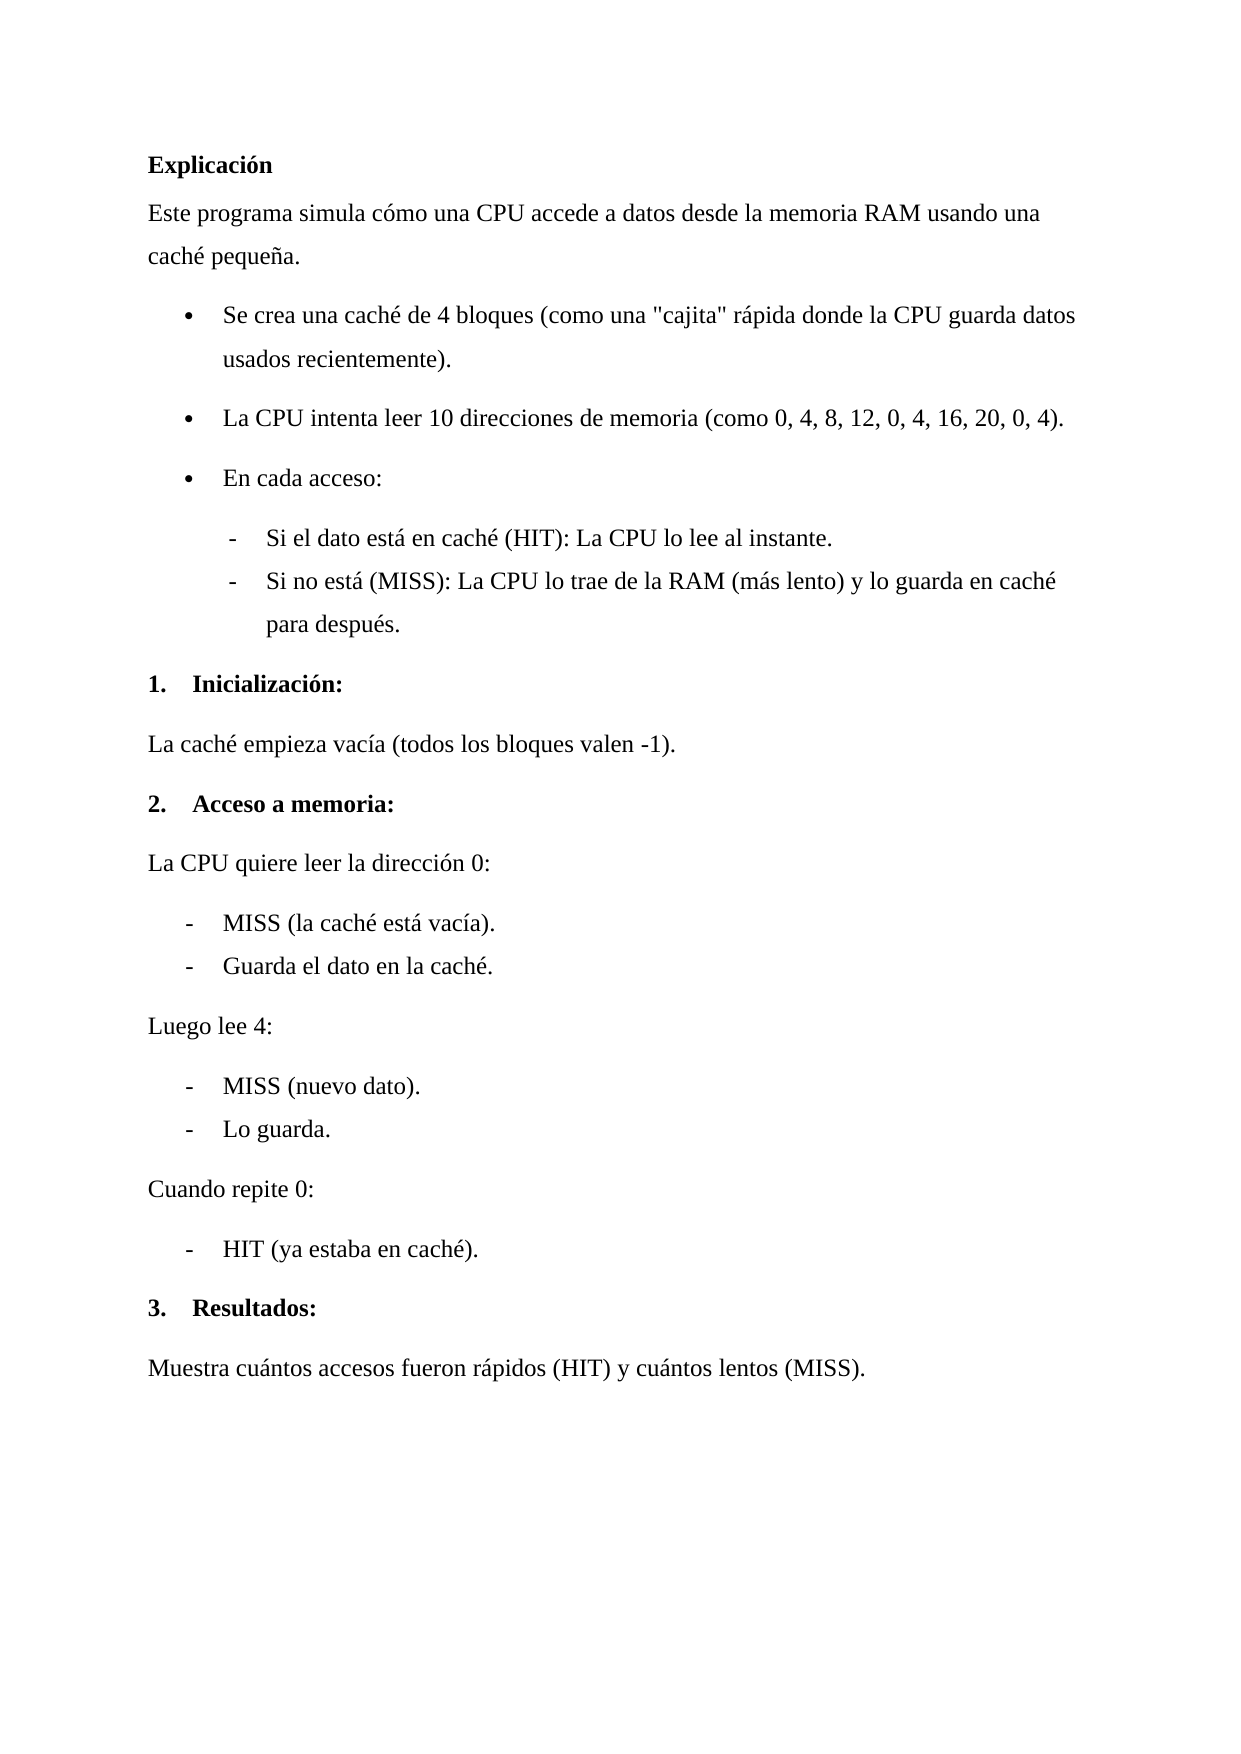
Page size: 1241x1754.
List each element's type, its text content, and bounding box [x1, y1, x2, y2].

list Si no está (MISS): La CPU lo trae de la RAM (más lento) y lo guarda en caché para después. [228, 566, 1090, 638]
list MISS (nuevo dato). [185, 1071, 1090, 1100]
text Explicación [148, 150, 1090, 179]
text Este programa simula cómo una CPU accede a datos desde la memoria RAM usando una caché pequeña. [148, 198, 1090, 269]
list Acceso a memoria: [148, 789, 1090, 817]
text Muestra cuántos accesos fueron rápidos (HIT) y cuántos lentos (MISS). [148, 1353, 1090, 1382]
list Resultados: [148, 1293, 1090, 1322]
text Cuando repite 0: [148, 1174, 1090, 1203]
text La CPU quiere leer la dirección 0: [148, 848, 1090, 877]
text Luego lee 4: [148, 1011, 1090, 1040]
list MISS (la caché está vacía). [185, 908, 1090, 937]
list La CPU intenta leer 10 direcciones de memoria (como 0, 4, 8, 12, 0, 4, 16, 20, 0, 4). [185, 403, 1090, 432]
text La caché empieza vacía (todos los bloques valen -1). [148, 729, 1090, 758]
list En cada acceso: [185, 463, 1090, 492]
list Lo guarda. [185, 1114, 1090, 1143]
list Inicialización: [148, 669, 1090, 698]
list Guarda el dato en la caché. [185, 951, 1090, 980]
list Se crea una caché de 4 bloques (como una "cajita" rápida donde la CPU guarda datos usados recientemente). [185, 301, 1090, 372]
list HIT (ya estaba en caché). [185, 1234, 1090, 1262]
list Si el dato está en caché (HIT): La CPU lo lee al instante. [228, 523, 1090, 552]
